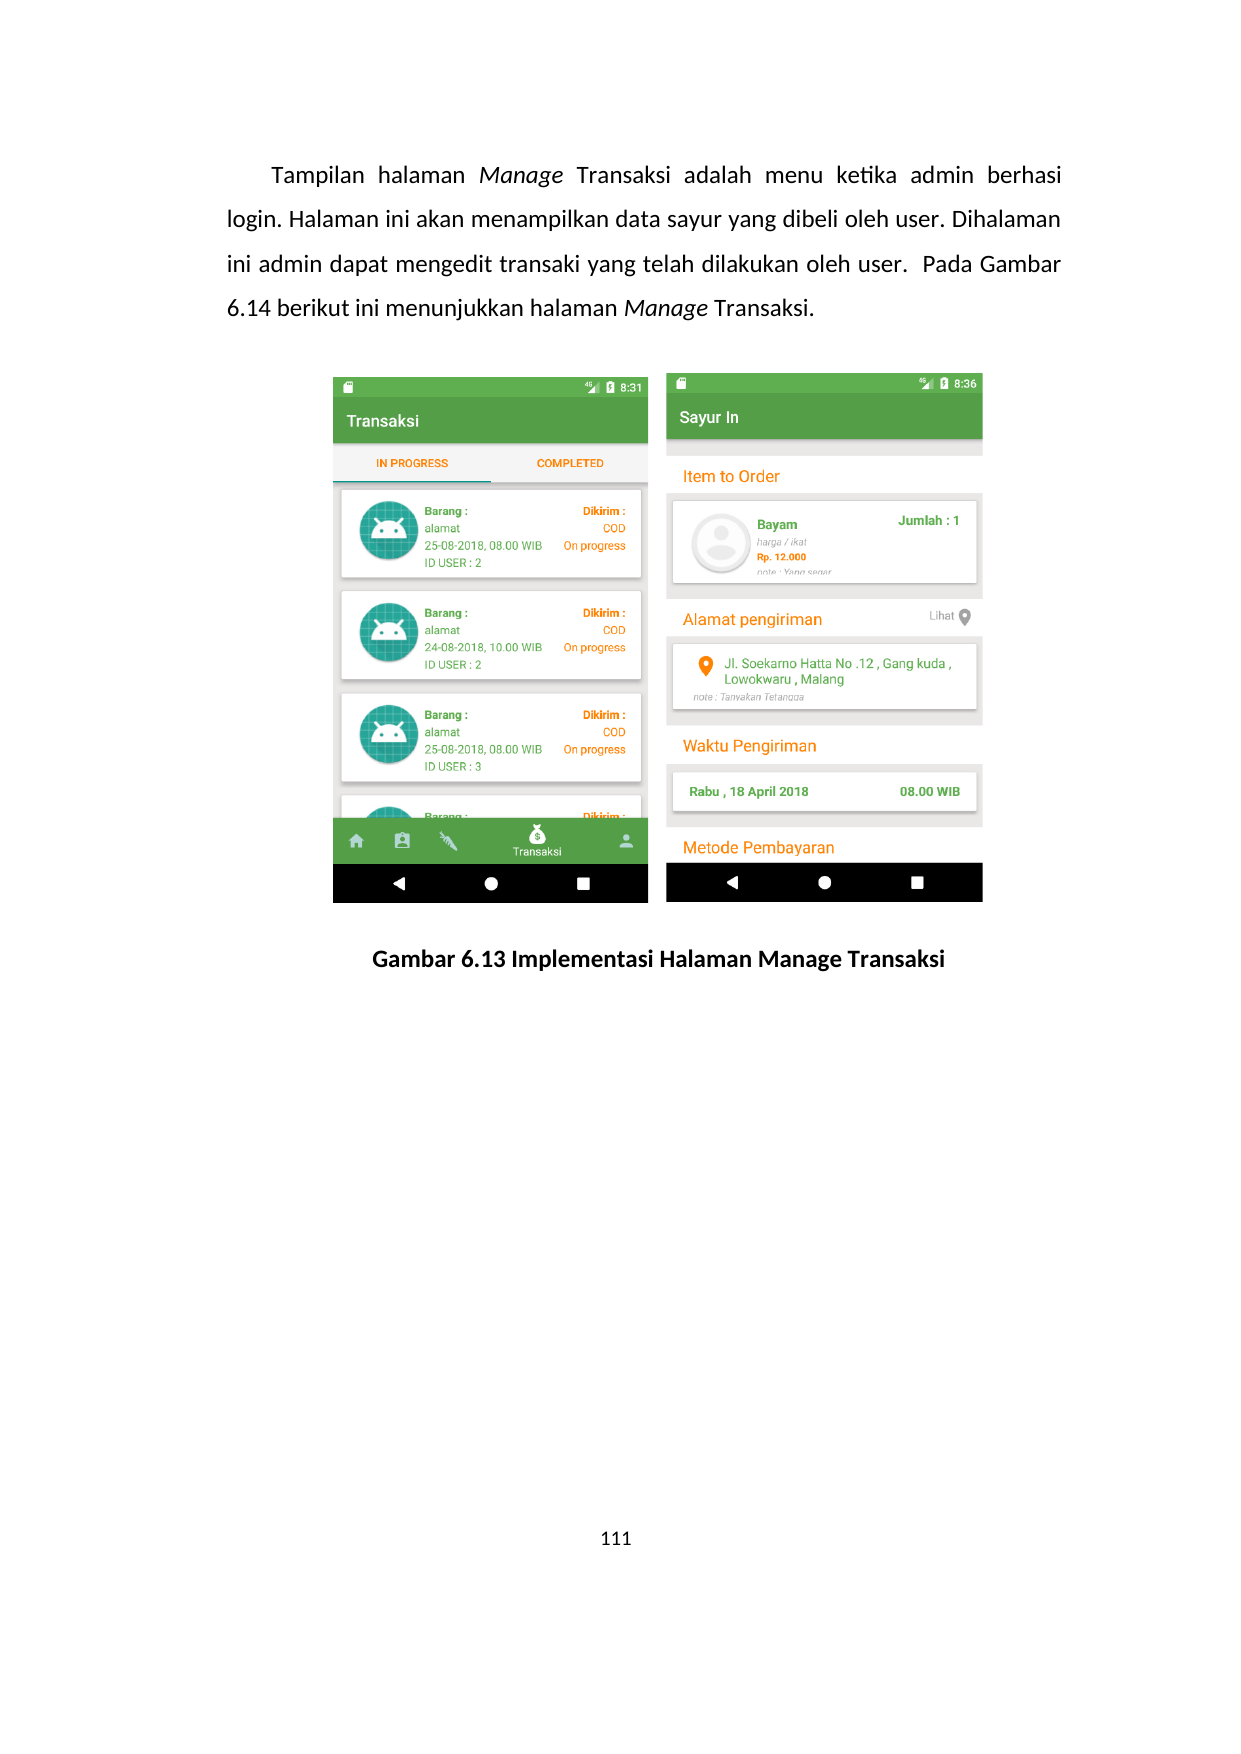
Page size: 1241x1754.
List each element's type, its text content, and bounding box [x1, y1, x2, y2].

text Tampilan halaman Manage Transaksi adalah menu ketika admin berhasi login. Halaman ini akan menampilkan data sayur yang dibeli oleh user. Dihalaman ini admin dapat mengedit transaki yang telah dilakukan oleh user. Pada Gambar 6.14 berikut ini menunjukkan halaman Manage Transaksi. [227, 159, 1062, 323]
picture [666, 373, 983, 902]
subtitle Gambar 6.13 Implementasi Halaman Manage Transaksi [226, 943, 1092, 974]
picture [333, 377, 649, 903]
